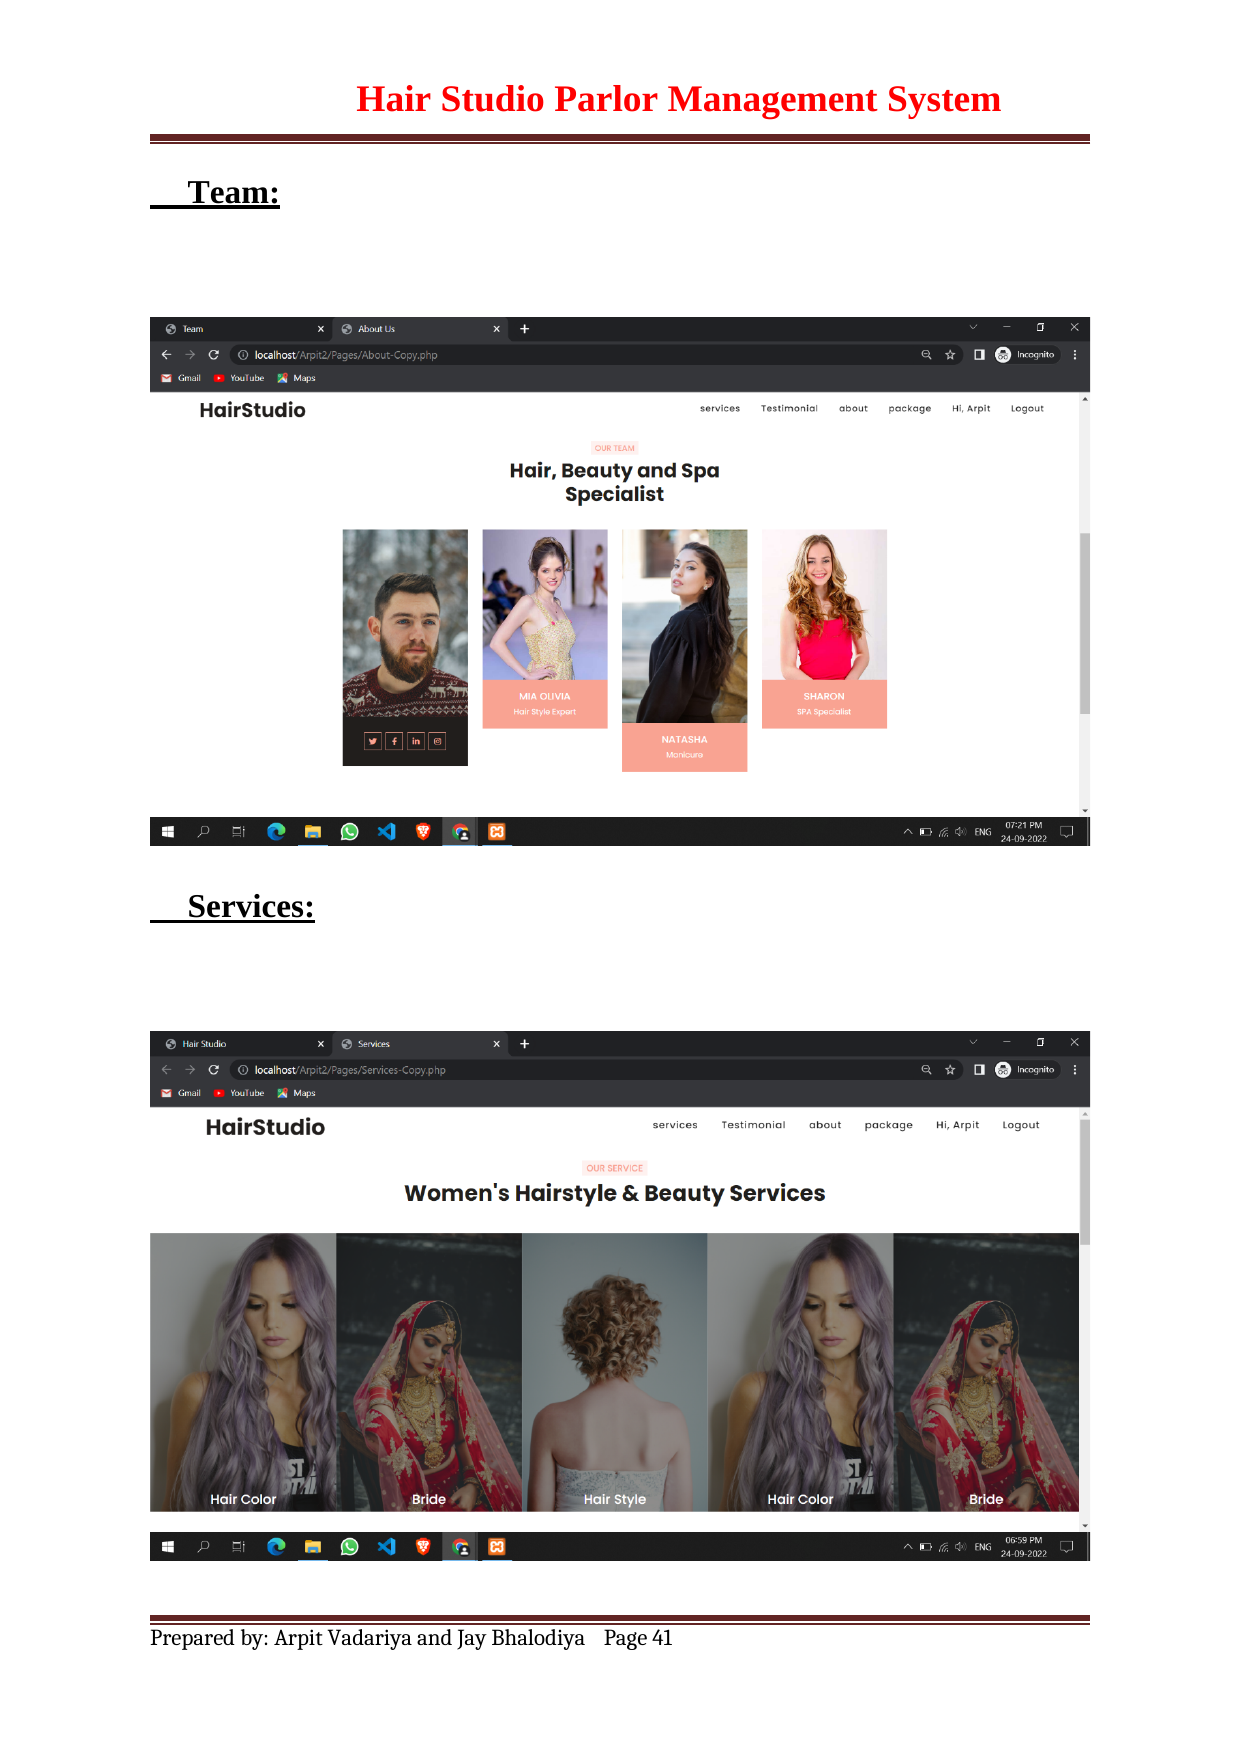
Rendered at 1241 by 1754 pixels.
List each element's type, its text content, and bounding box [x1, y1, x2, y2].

picture [150, 1031, 1091, 1561]
list Team: [150, 172, 1090, 210]
picture [150, 317, 1091, 846]
list Services: [150, 887, 1090, 925]
